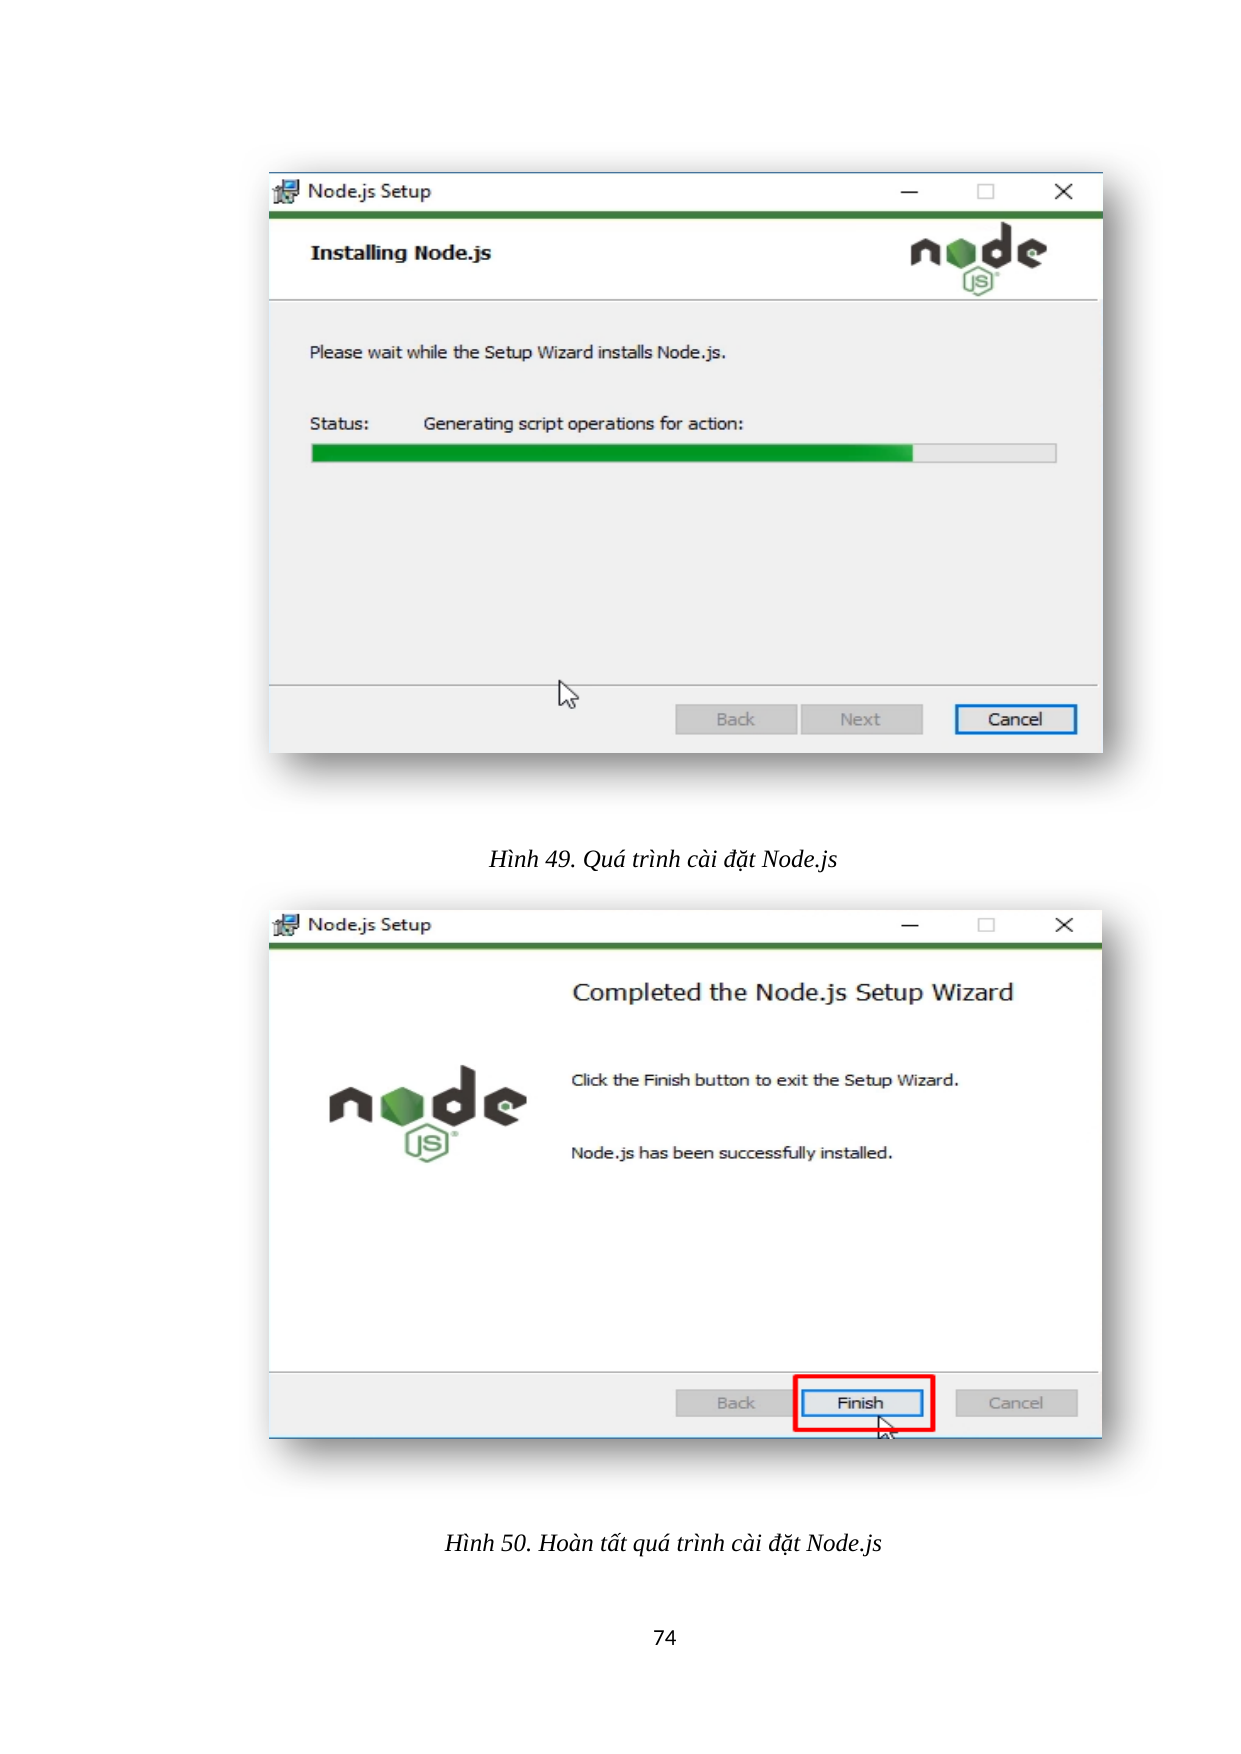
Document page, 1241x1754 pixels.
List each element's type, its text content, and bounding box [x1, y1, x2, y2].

text Hình 50. Hoàn tất quá trình cài đặt Node.js [207, 1528, 1122, 1557]
picture [269, 910, 1102, 1439]
text Hình 49. Quá trình cài đặt Node.js [207, 844, 1122, 873]
picture [269, 172, 1103, 753]
